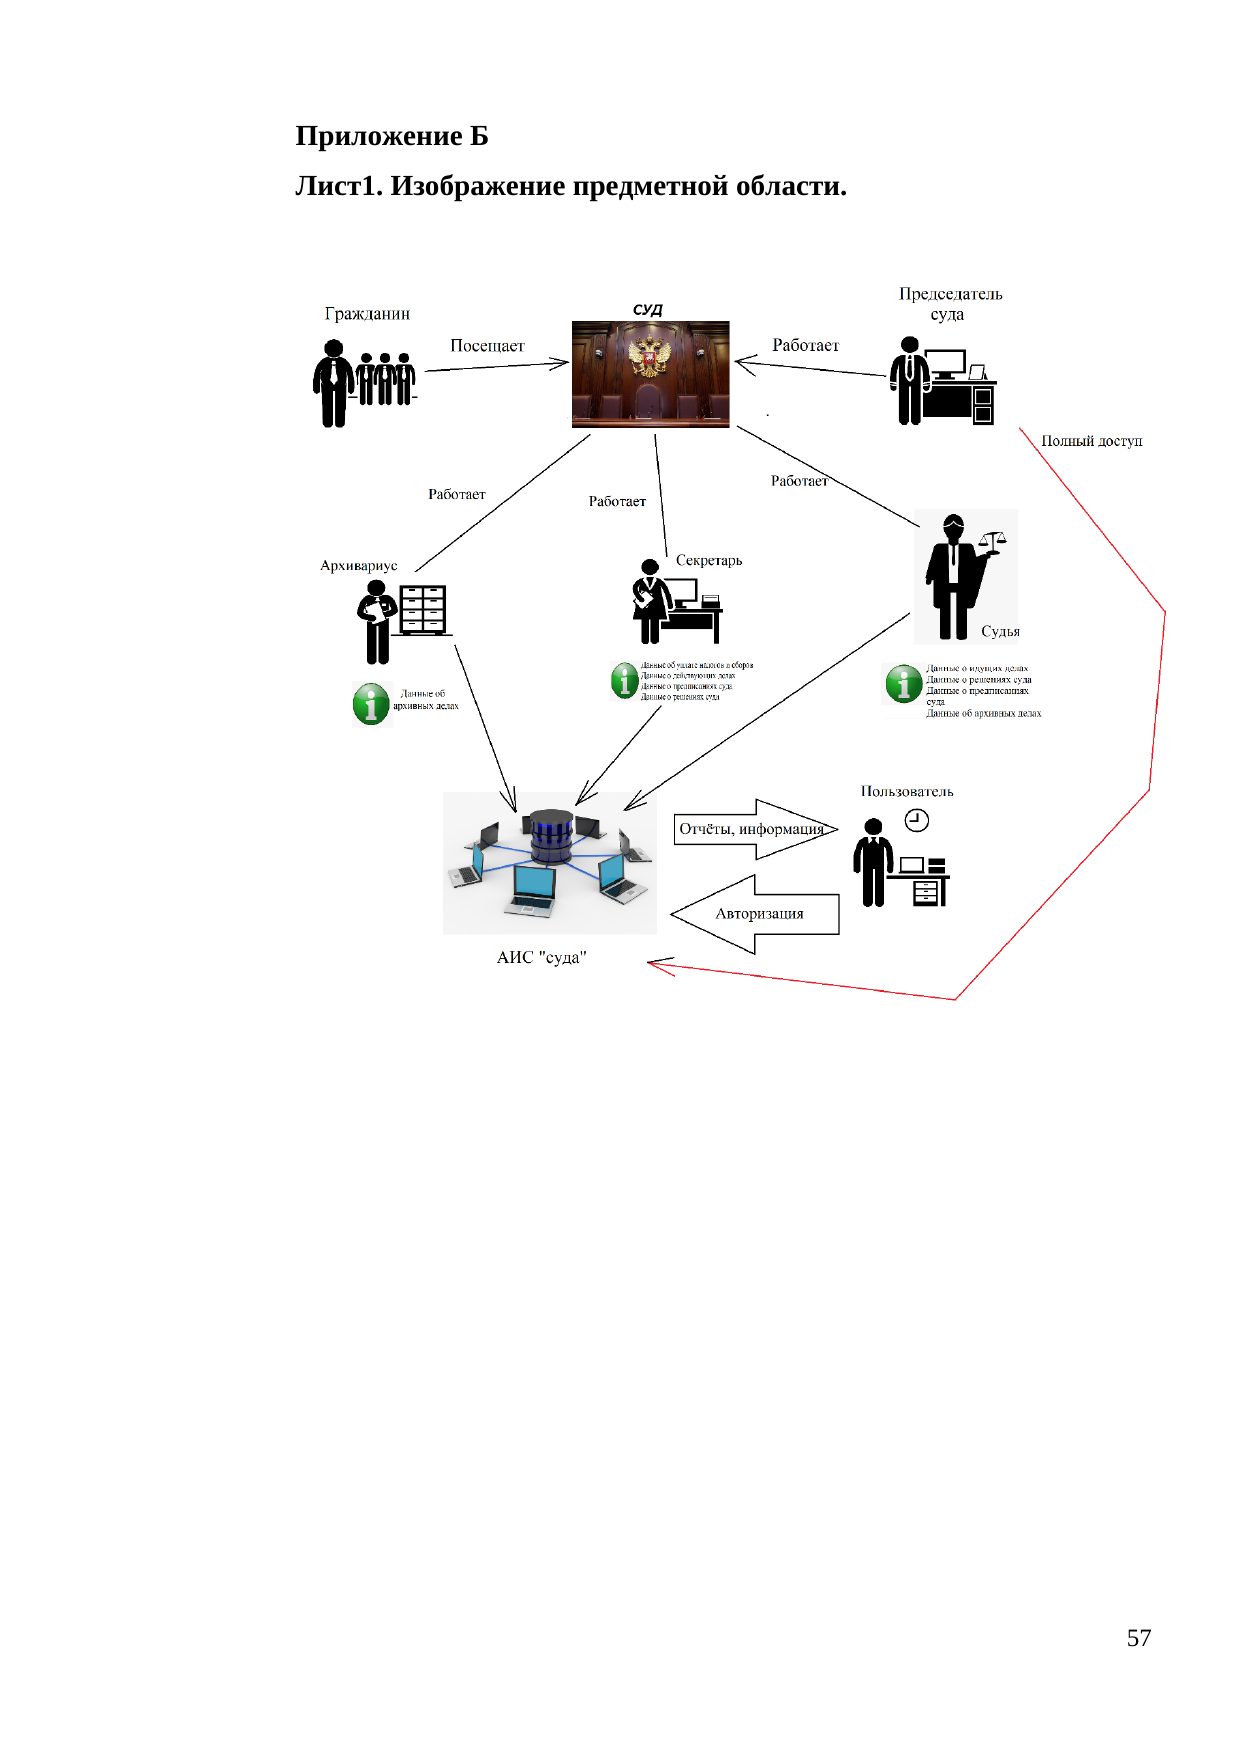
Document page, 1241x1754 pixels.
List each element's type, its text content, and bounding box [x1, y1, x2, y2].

text Приложение Б [295, 118, 1152, 152]
picture [295, 218, 1188, 1018]
text Лист1. Изображение предметной области. [295, 168, 1152, 202]
